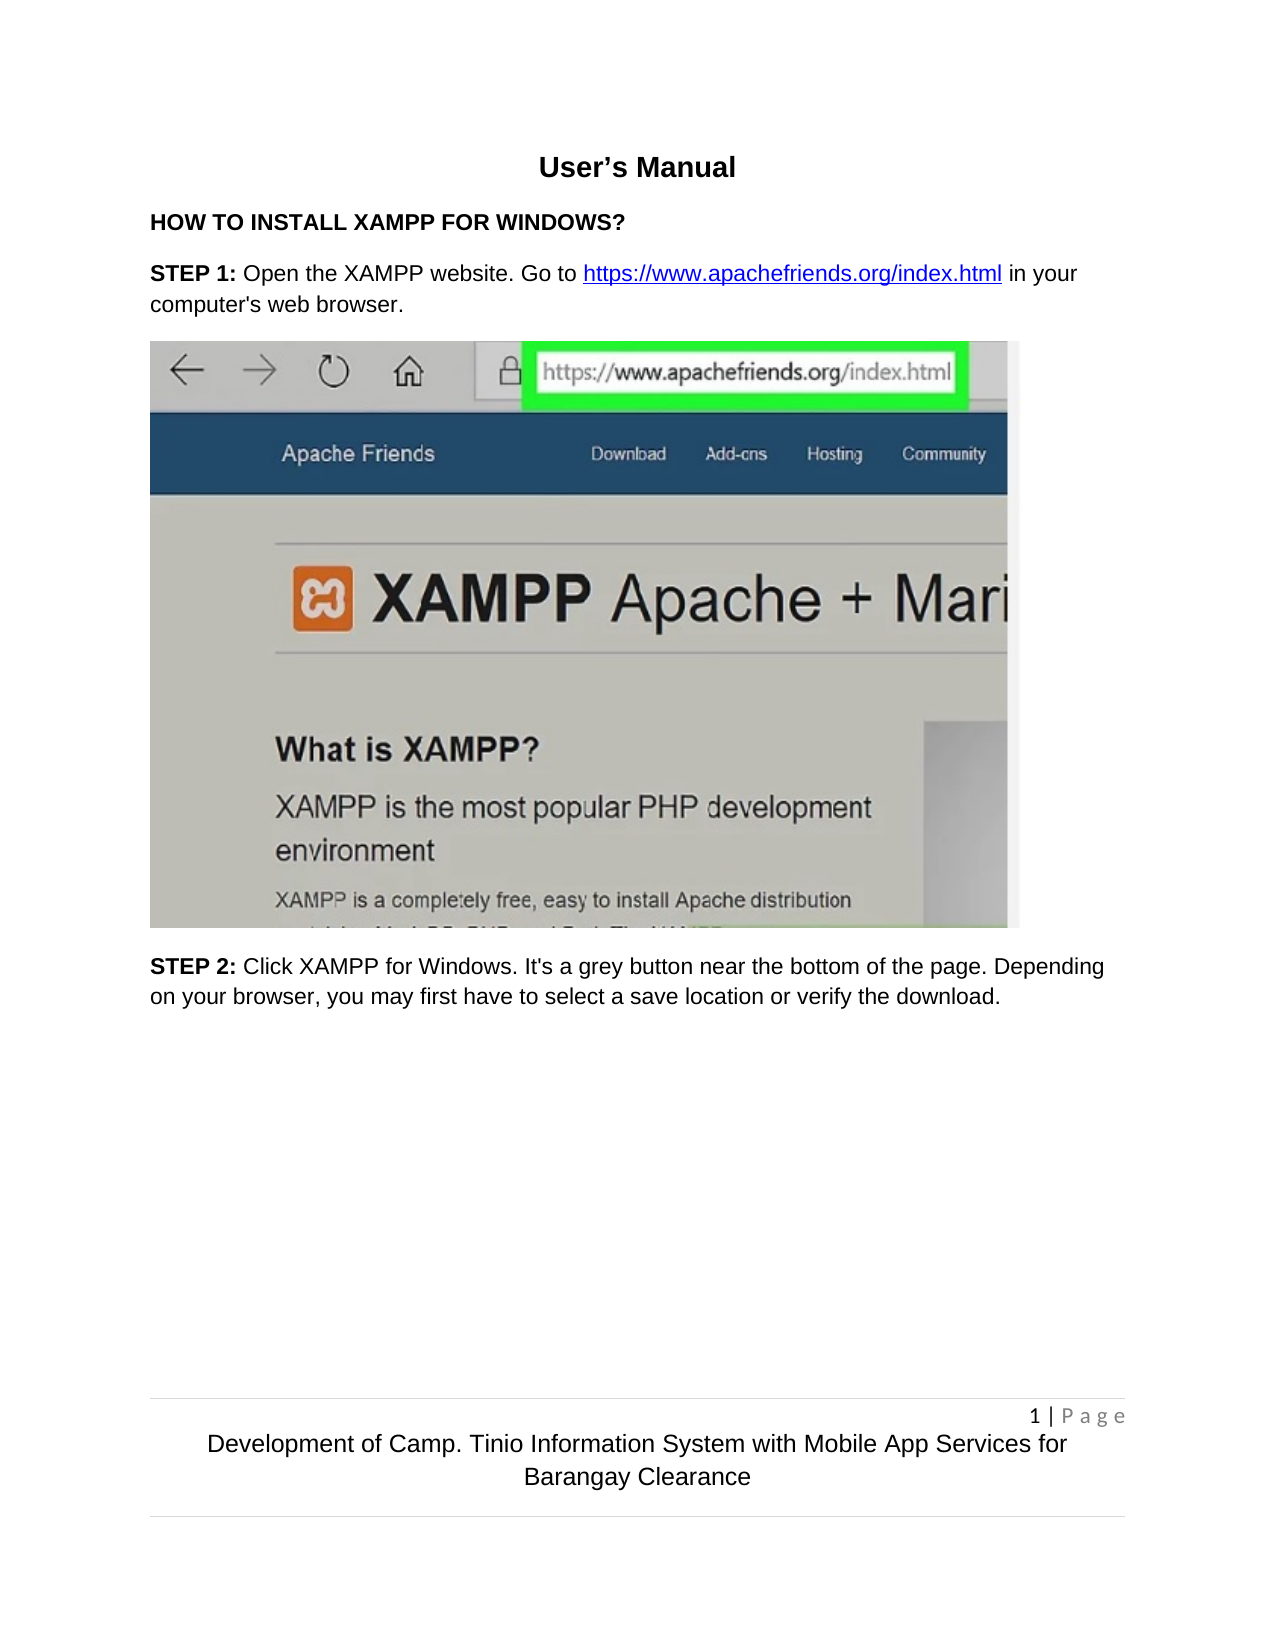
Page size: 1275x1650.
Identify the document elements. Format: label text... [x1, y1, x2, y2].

text User’s Manual [150, 150, 1125, 183]
text STEP 2: Click XAMPP for Windows. It's a grey button near the bottom of the page. Depending on your browser, you may first have to select a save location or verify the download. [150, 953, 1125, 1009]
picture [150, 341, 1032, 928]
text STEP 1: Open the XAMPP website. Go to https://www.apachefriends.org/index.html in your computer's web browser. [150, 260, 1125, 317]
text HOW TO INSTALL XAMPP FOR WINDOWS? [150, 209, 1125, 236]
